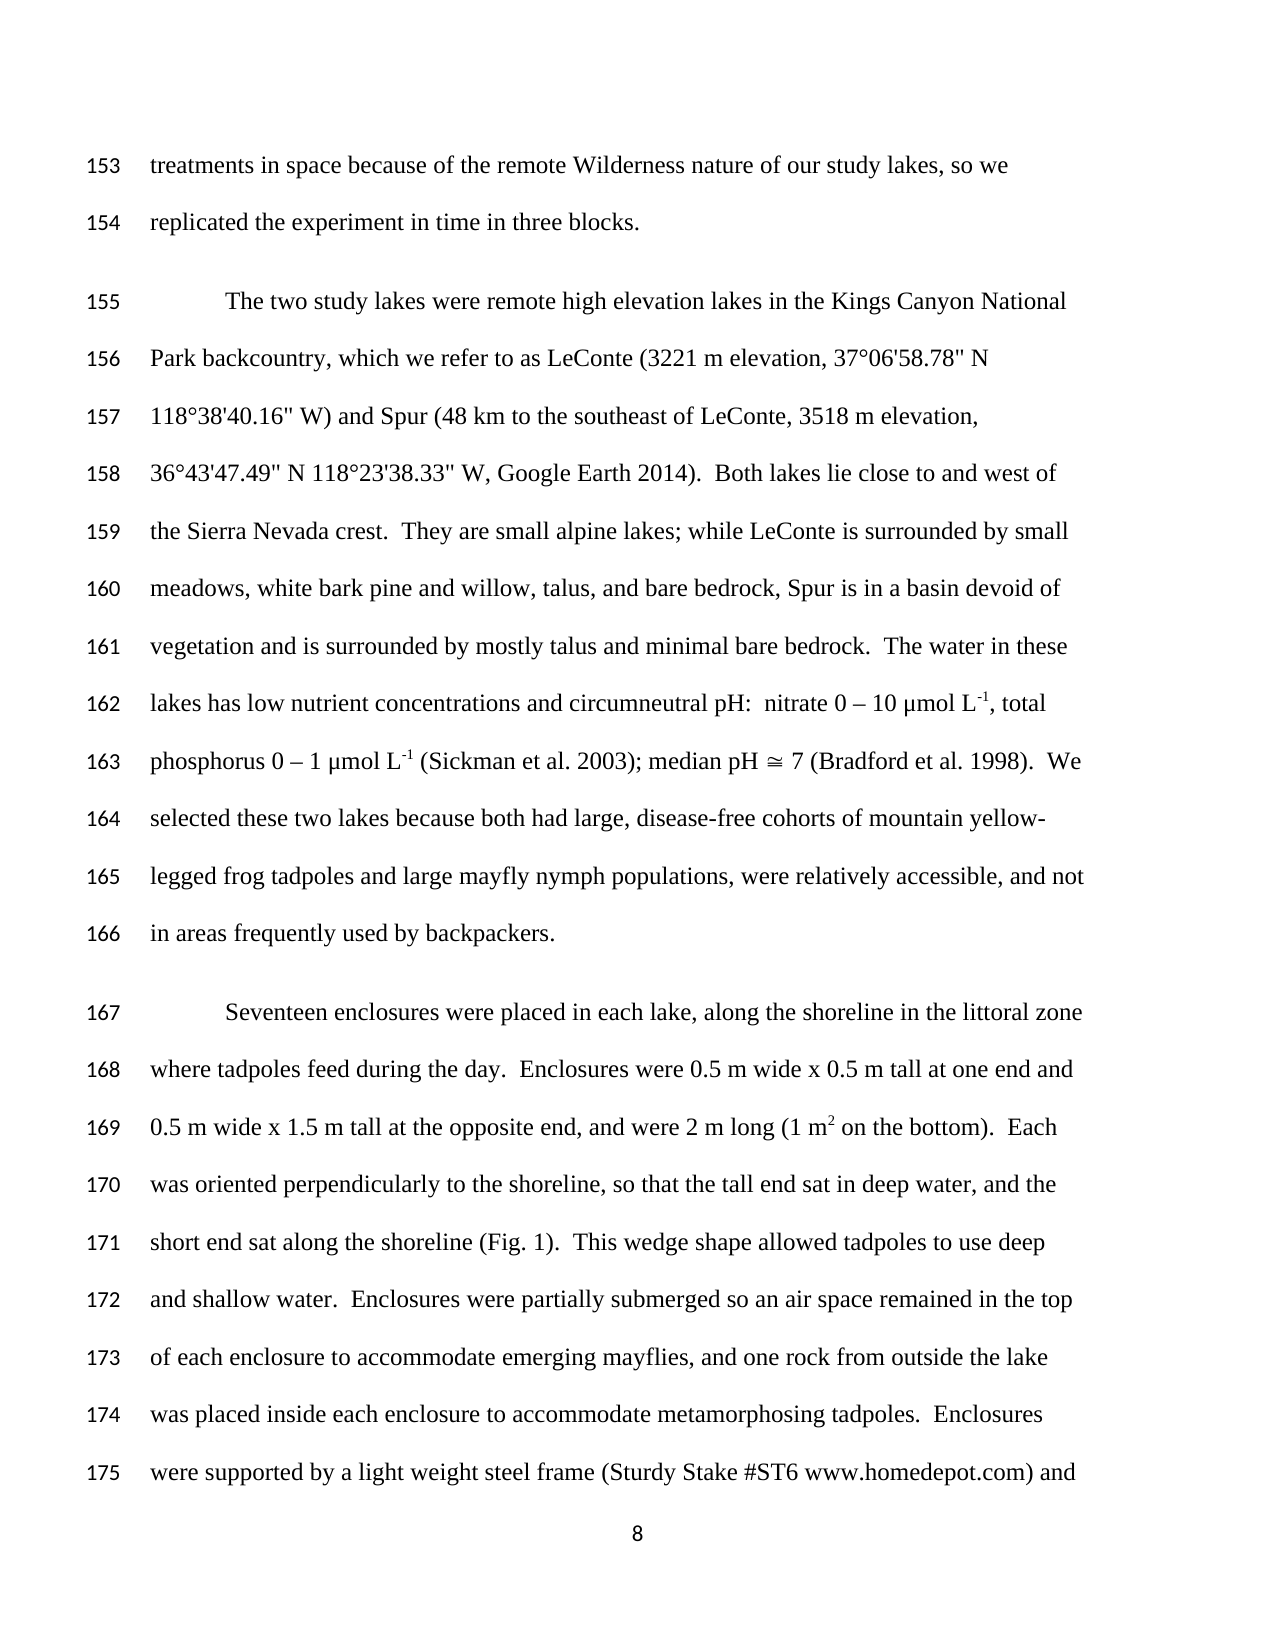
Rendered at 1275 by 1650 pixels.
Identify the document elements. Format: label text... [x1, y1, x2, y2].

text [150, 997, 1087, 1485]
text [150, 150, 1087, 236]
text The two study lakes were remote high elevation lakes in the Kings Canyon National Park backcountry, which we refer to as LeConte (3221 m elevation, 37°06'58.78" N 118°38'40.16" W) and Spur (48 km to the southeast of LeConte, 3518 m elevation, 36°43'47.49" N 118°23'38.33" W, Google Earth 2014). Both lakes lie close to and west of the Sierra Nevada crest. They are small alpine lakes; while LeConte is surrounded by small meadows, white bark pine and willow, talus, and bare bedrock, Spur is in a basin devoid of vegetation and is surrounded by mostly talus and minimal bare bedrock. The water in these lakes has low nutrient concentrations and circumneutral pH: nitrate 0 – 10 μmol L-1, total phosphorus 0 – 1 μmol L-1 (Sickman et al. 2003); median pH 7 (Bradford et al. 1998). We selected these two lakes because both had large, disease-free cohorts of mountain yellow-legged frog tadpoles and large mayfly nymph populations, were relatively accessible, and not in areas frequently used by backpackers. [150, 286, 1087, 947]
